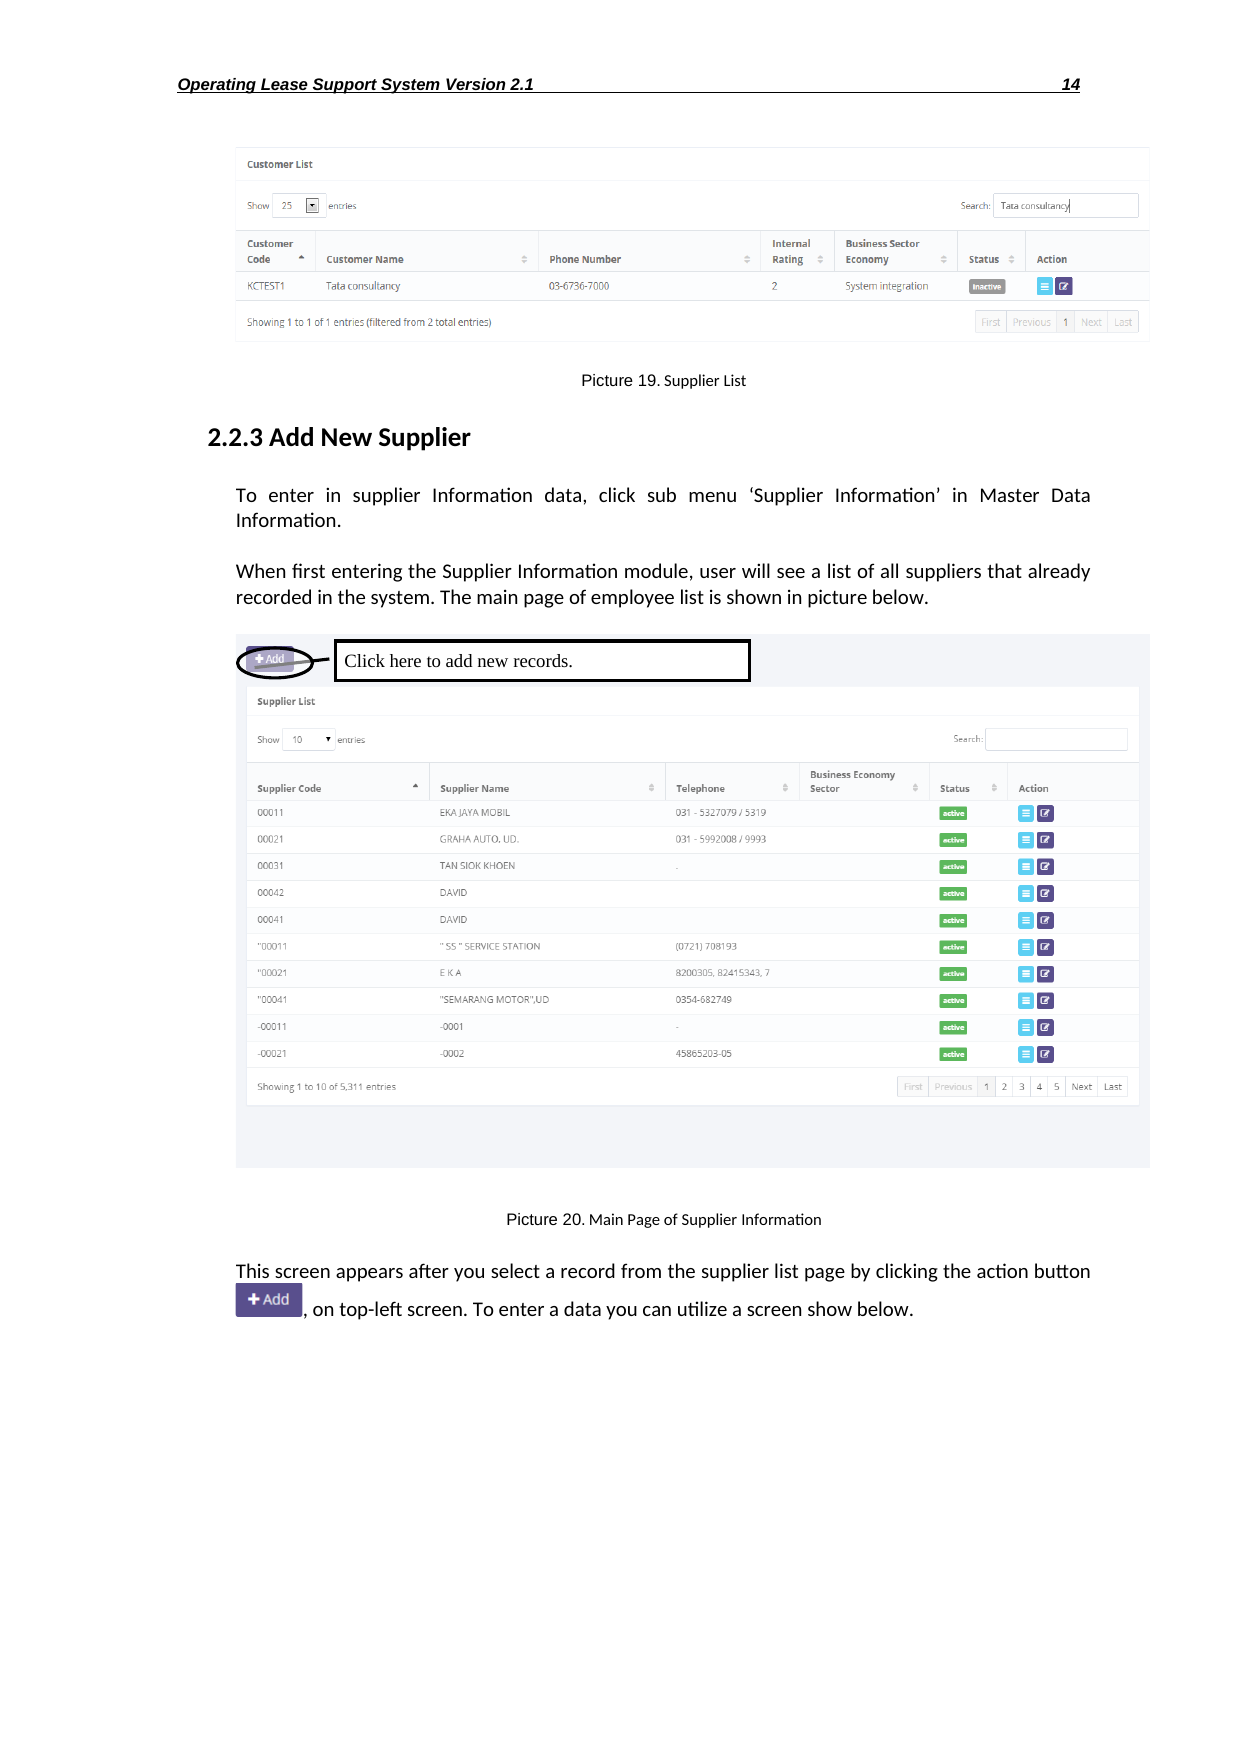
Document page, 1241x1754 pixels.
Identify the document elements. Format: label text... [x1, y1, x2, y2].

list Supplier List [235, 371, 1092, 391]
picture [235, 634, 1150, 1168]
picture [235, 1283, 303, 1317]
text When first entering the Supplier Information module, user will see a list of all suppliers that already recorded in the system. The main page of employee list is shown in picture below. [236, 558, 1092, 609]
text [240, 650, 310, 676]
text This screen appears after you select a record from the supplier list page by clicking the action button, on top-left screen. To enter a data you can utilize a screen show below. [236, 1258, 1092, 1322]
subtitle 2.2.3 Add New Supplier [207, 420, 1092, 453]
picture [235, 147, 1150, 342]
text To enter in supplier Information data, click sub menu ‘Supplier Information’ in Master Data Information. [236, 482, 1092, 533]
list Main Page of Supplier Information [235, 1209, 1092, 1229]
